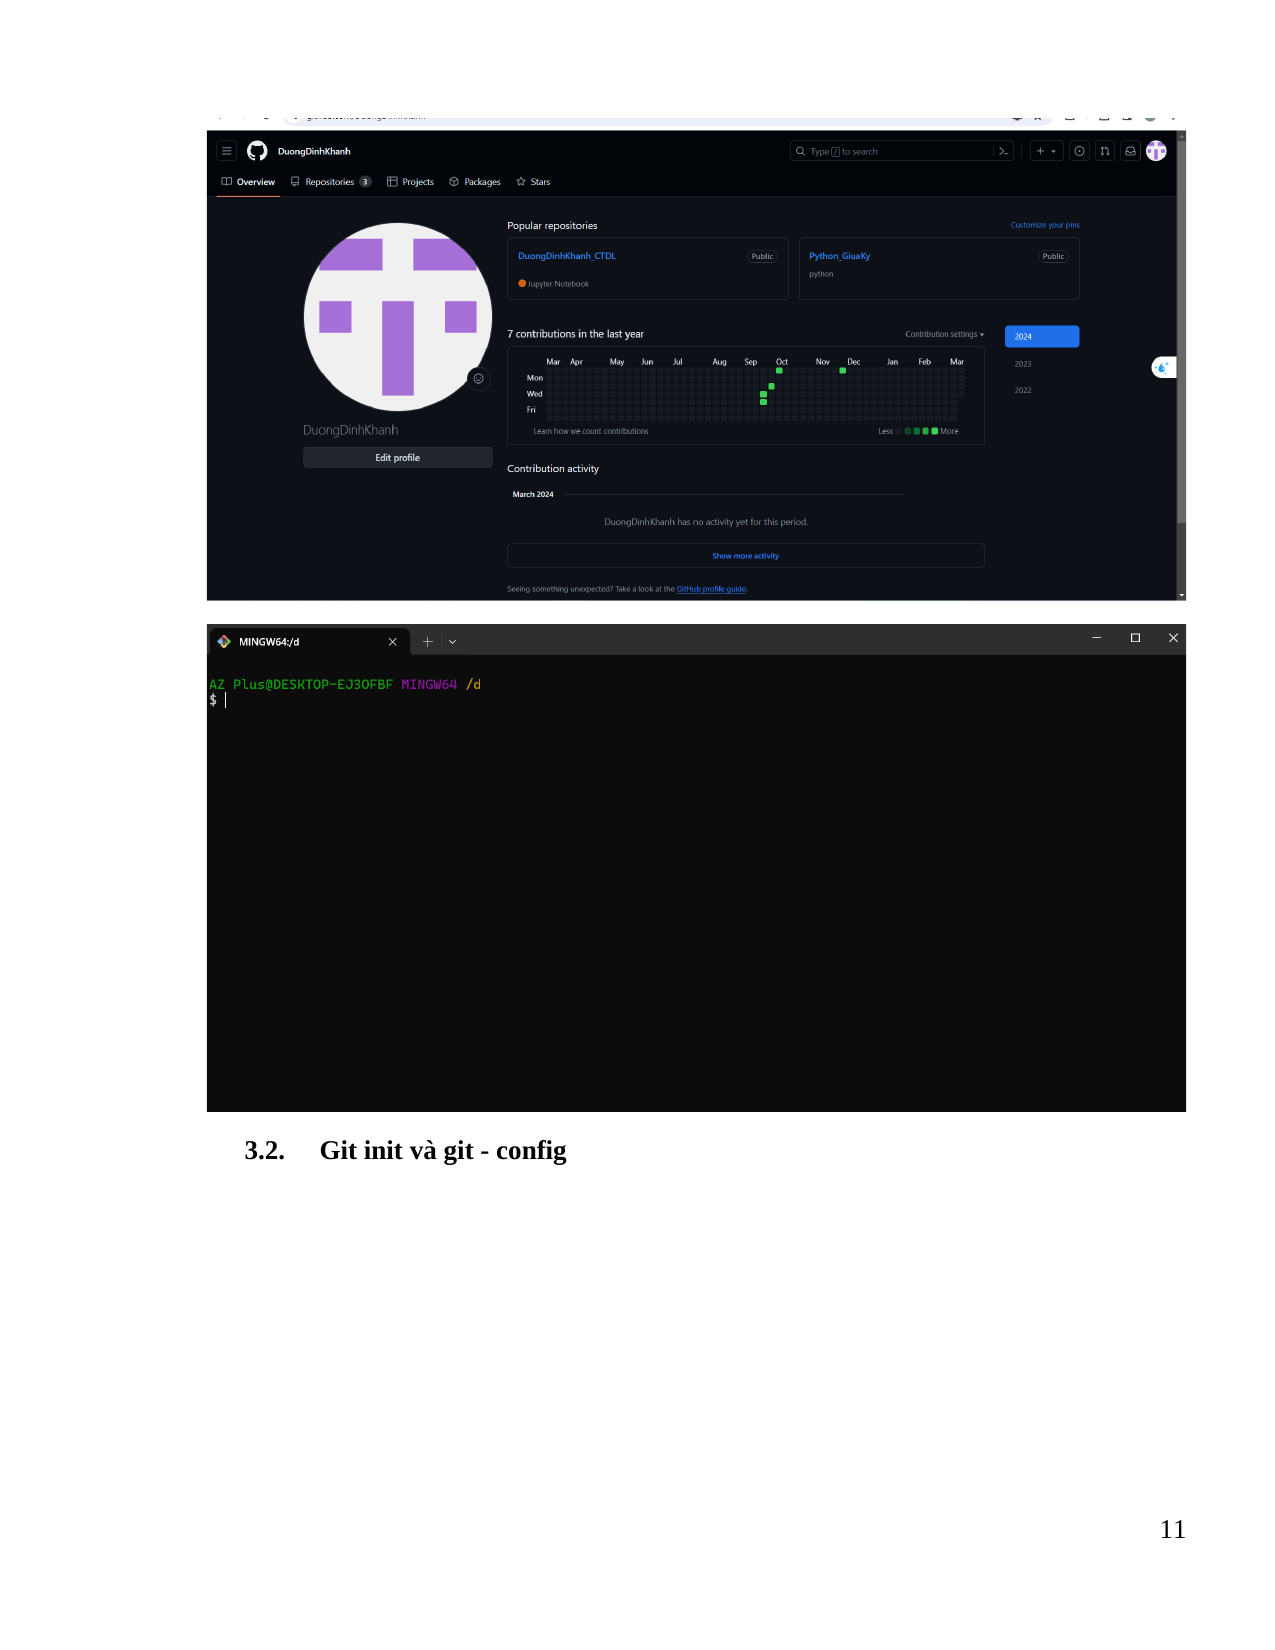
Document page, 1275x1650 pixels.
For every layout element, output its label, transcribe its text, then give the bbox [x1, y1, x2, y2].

picture [206, 624, 1187, 1112]
list Git init và git - config [244, 1134, 1186, 1166]
picture [206, 118, 1187, 601]
